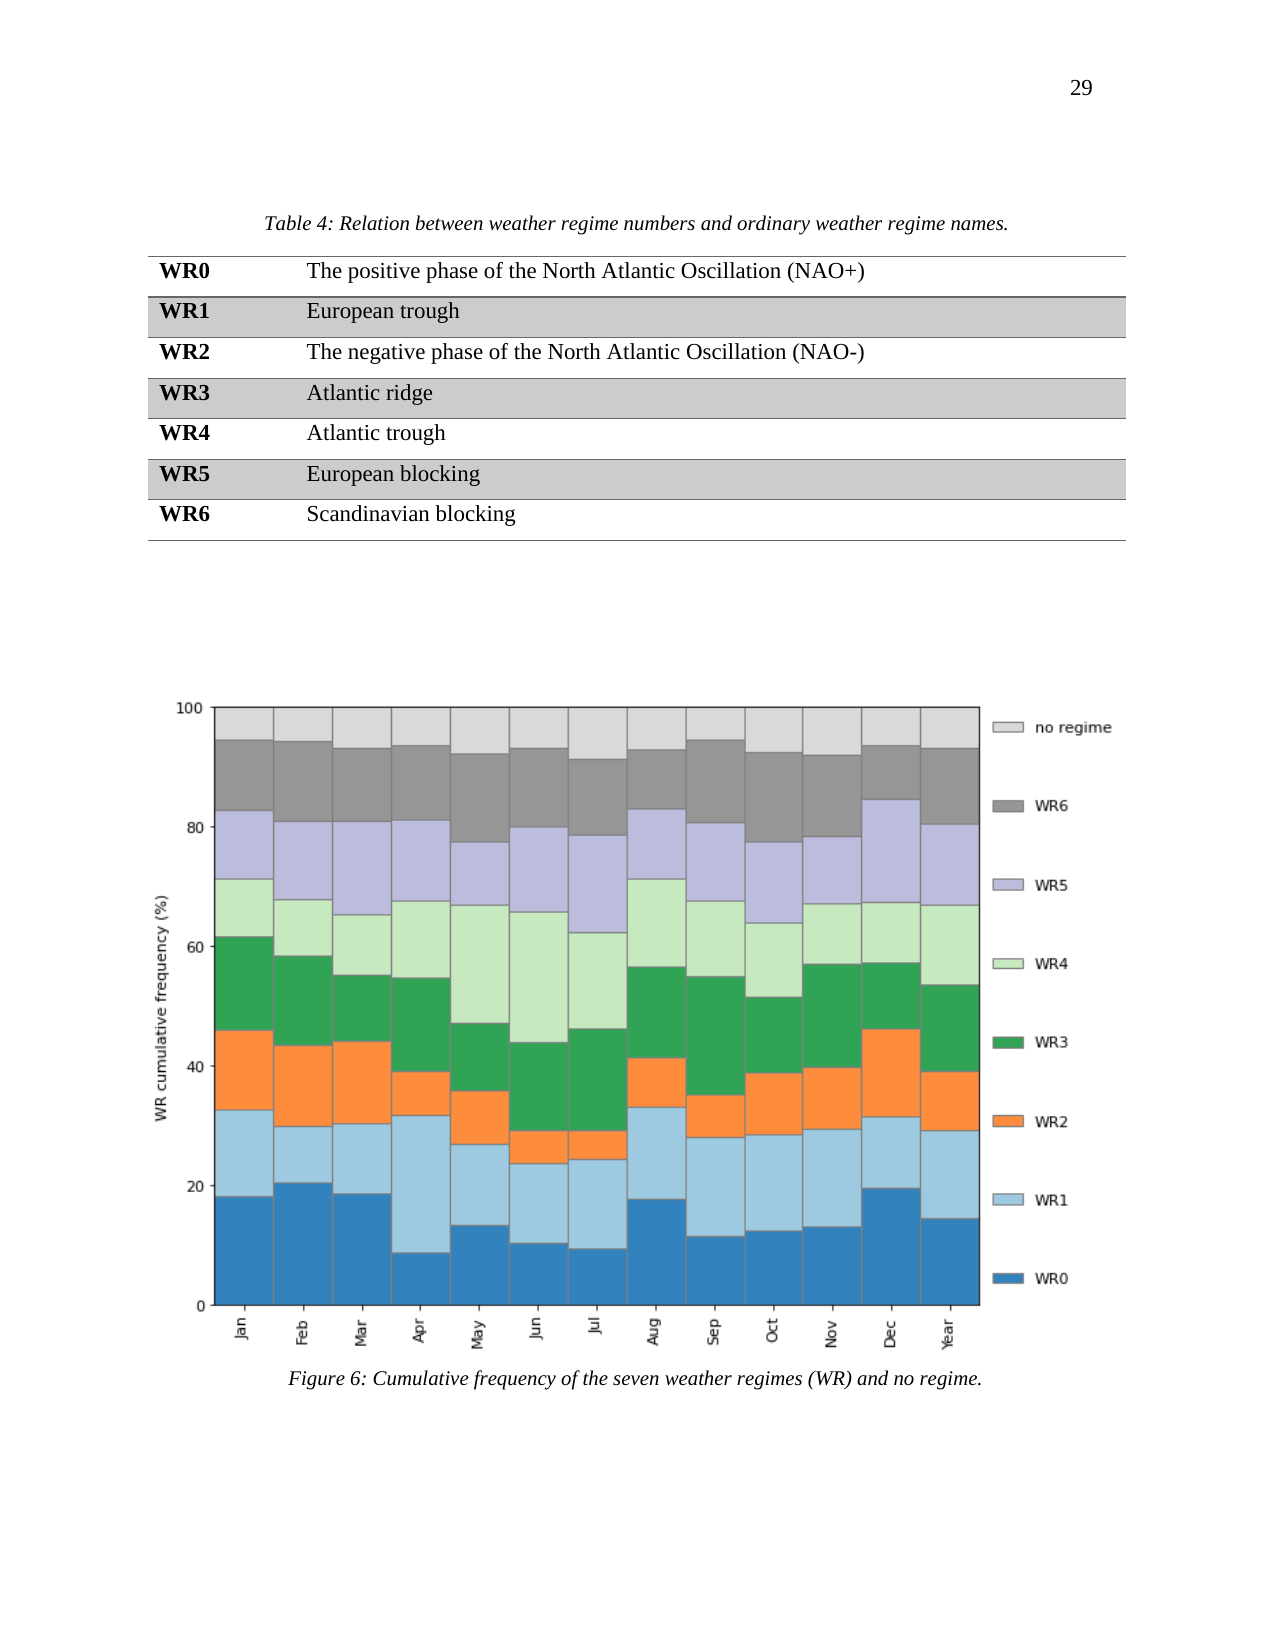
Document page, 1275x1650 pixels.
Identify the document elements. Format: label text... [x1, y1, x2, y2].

text Table : Relation between weather regime numbers and ordinary weather regime names. [148, 211, 1127, 235]
table_cell WR6 [148, 500, 295, 539]
table_cell WR4 [148, 419, 295, 458]
table_cell European trough [295, 298, 1126, 337]
table_cell WR5 [148, 460, 295, 499]
table_cell European blocking [295, 460, 1126, 499]
table_cell WR1 [148, 298, 295, 337]
table_cell Scandinavian blocking [295, 500, 1126, 539]
table_header The positive phase of the North Atlantic Oscillation (NAO+) [295, 257, 1126, 296]
table_header WR0 [148, 257, 295, 296]
table_cell The negative phase of the North Atlantic Oscillation (NAO-) [295, 338, 1126, 377]
table_cell Atlantic ridge [295, 379, 1126, 418]
table_cell WR2 [148, 338, 295, 377]
table_cell Atlantic trough [295, 419, 1126, 458]
picture [147, 693, 1127, 1357]
table_cell WR3 [148, 379, 295, 418]
